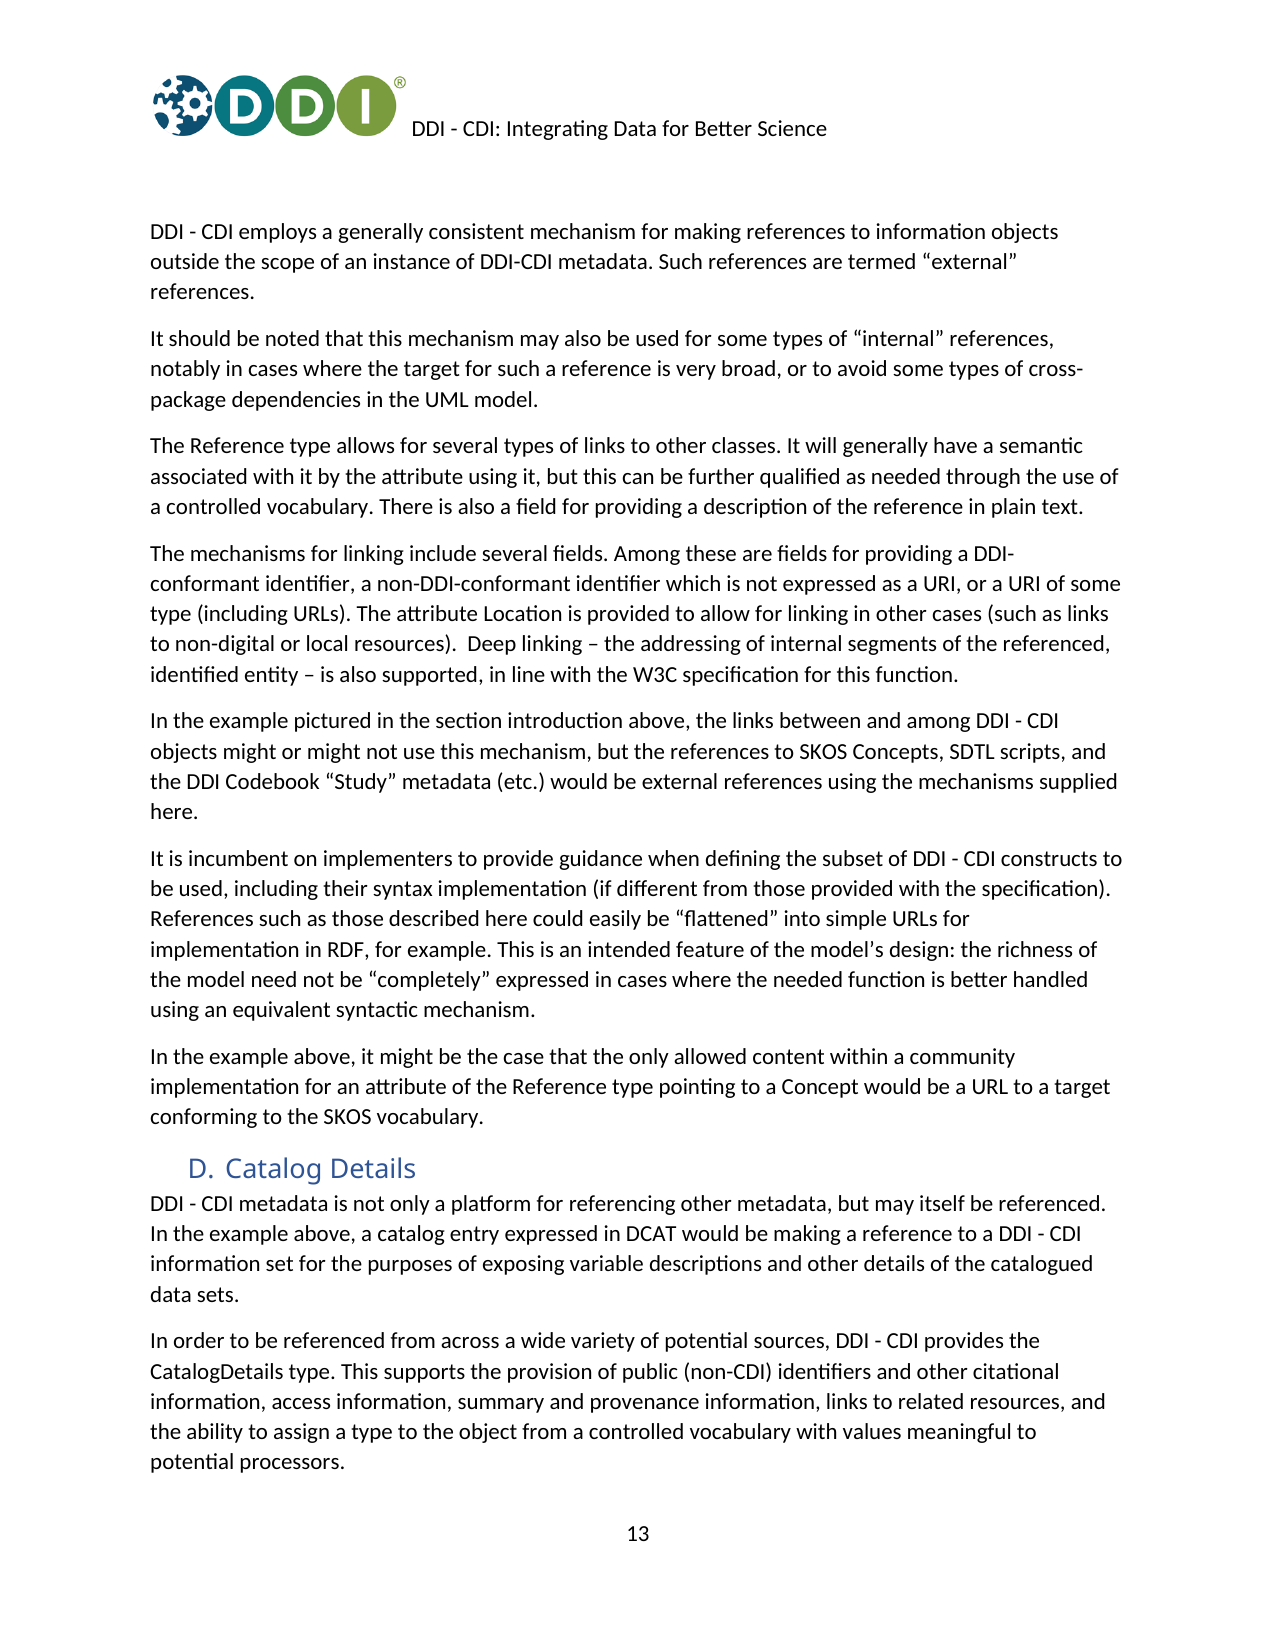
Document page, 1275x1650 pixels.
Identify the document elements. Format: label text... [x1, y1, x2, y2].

text It is incumbent on implementers to provide guidance when defining the subset of DDI - CDI constructs to be used, including their syntax implementation (if different from those provided with the specification). References such as those described here could easily be “flattened” into simple URLs for implementation in RDF, for example. This is an intended feature of the model’s design: the richness of the model need not be “completely” expressed in cases where the needed function is better handled using an equivalent syntactic mechanism. [150, 844, 1125, 1023]
text It should be noted that this mechanism may also be used for some types of “internal” references, notably in cases where the target for such a reference is very broad, or to avoid some types of cross-package dependencies in the UML model. [150, 324, 1125, 413]
subtitle Catalog Details [187, 1149, 1125, 1186]
text In the example pictured in the section introduction above, the links between and among DDI - CDI objects might or might not use this mechanism, but the references to SKOS Concepts, SDTL scripts, and the DDI Codebook “Study” metadata (etc.) would be external references using the mechanisms supplied here. [150, 707, 1125, 825]
text DDI - CDI employs a generally consistent mechanism for making references to information objects outside the scope of an instance of DDI-CDI metadata. Such references are termed “external” references. [150, 217, 1125, 306]
text In the example above, it might be the case that the only allowed content within a community implementation for an attribute of the Reference type pointing to a Concept would be a URL to a target conforming to the SKOS vocabulary. [150, 1042, 1125, 1131]
text In order to be referenced from across a wide variety of potential sources, DDI - CDI provides the CatalogDetails type. This supports the provision of public (non-CDI) identifiers and other citational information, access information, summary and provenance information, links to related resources, and the ability to assign a type to the object from a controlled vocabulary with values meaningful to potential processors. [150, 1327, 1125, 1476]
text The Reference type allows for several types of links to other classes. It will generally have a semantic associated with it by the attribute using it, but this can be further qualified as needed through the use of a controlled vocabulary. There is also a field for providing a description of the reference in plain text. [150, 432, 1125, 520]
picture [150, 75, 407, 137]
text The mechanisms for linking include several fields. Among these are fields for providing a DDI-conformant identifier, a non-DDI-conformant identifier which is not expressed as a URI, or a URI of some type (including URLs). The attribute Location is provided to allow for linking in other cases (such as links to non-digital or local resources). Deep linking – the addressing of internal segments of the referenced, identified entity – is also supported, in line with the W3C specification for this function. [150, 539, 1125, 688]
text DDI - CDI metadata is not only a platform for referencing other metadata, but may itself be referenced. In the example above, a catalog entry expressed in DCAT would be making a reference to a DDI - CDI information set for the purposes of exposing variable descriptions and other details of the catalogued data sets. [150, 1189, 1125, 1308]
